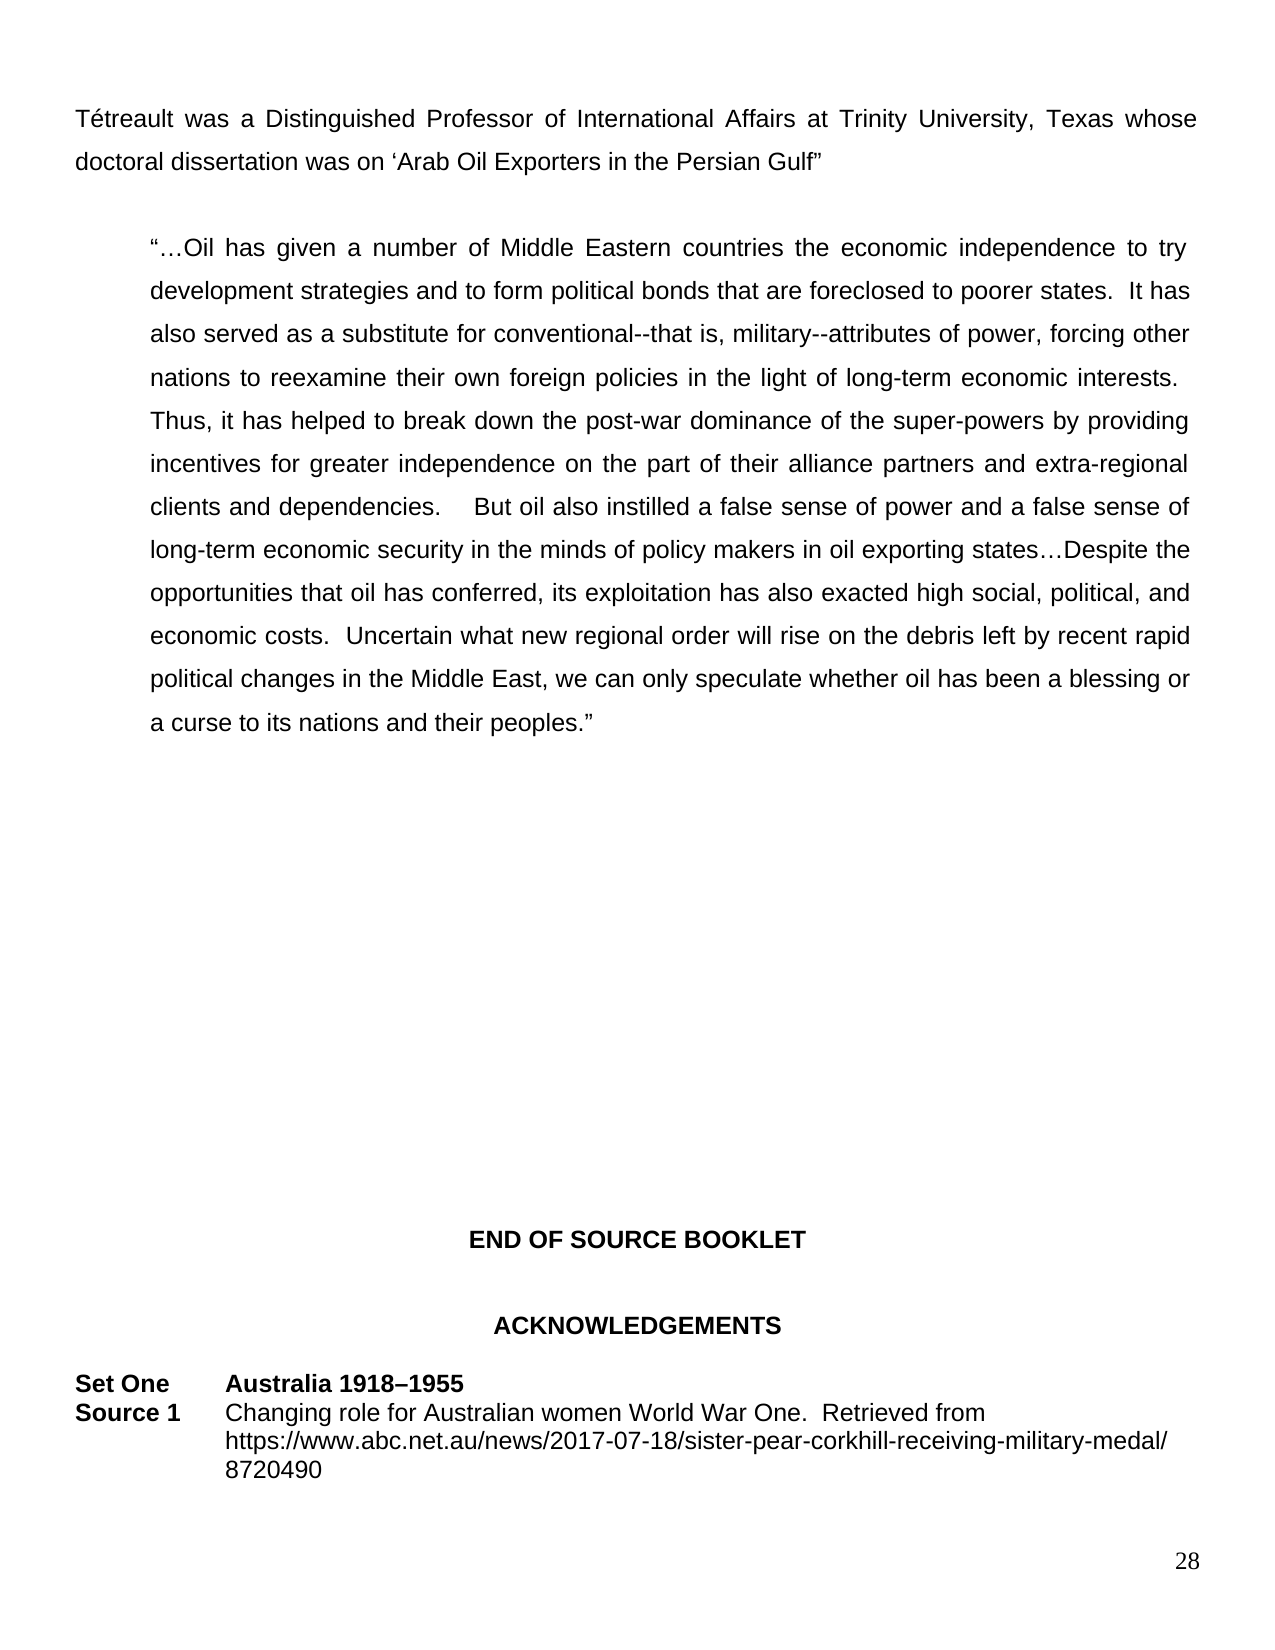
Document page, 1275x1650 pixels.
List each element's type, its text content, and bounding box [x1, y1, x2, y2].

text “…Oil has given a number of Middle Eastern countries the economic independence to try development strategies and to form political bonds that are foreclosed to poorer states. It has also served as a substitute for conventional--that is, military--attributes of power, forcing other nations to reexamine their own foreign policies in the light of long-term economic interests. Thus, it has helped to break down the post-war dominance of the super-powers by providing incentives for greater independence on the part of their alliance partners and extra-regional clients and dependencies. But oil also instilled a false sense of power and a false sense of long-term economic security in the minds of policy makers in oil exporting states…Despite the opportunities that oil has conferred, its exploitation has also exacted high social, political, and economic costs. Uncertain what new regional order will rise on the debris left by recent rapid political changes in the Middle East, we can only speculate whether oil has been a blessing or a curse to its nations and their peoples.” [75, 233, 1200, 736]
text ACKNOWLEDGEMENTS [75, 1311, 1200, 1340]
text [75, 104, 1200, 176]
text END OF SOURCE BOOKLET [75, 1225, 1200, 1311]
text Source 1 Changing role for Australian women World War One. Retrieved from https://www.abc.net.au/news/2017-07-18/sister-pear-corkhill-receiving-military-medal/8720490 [75, 1397, 1200, 1484]
text Set One Australia 1918–1955 [75, 1340, 1200, 1397]
